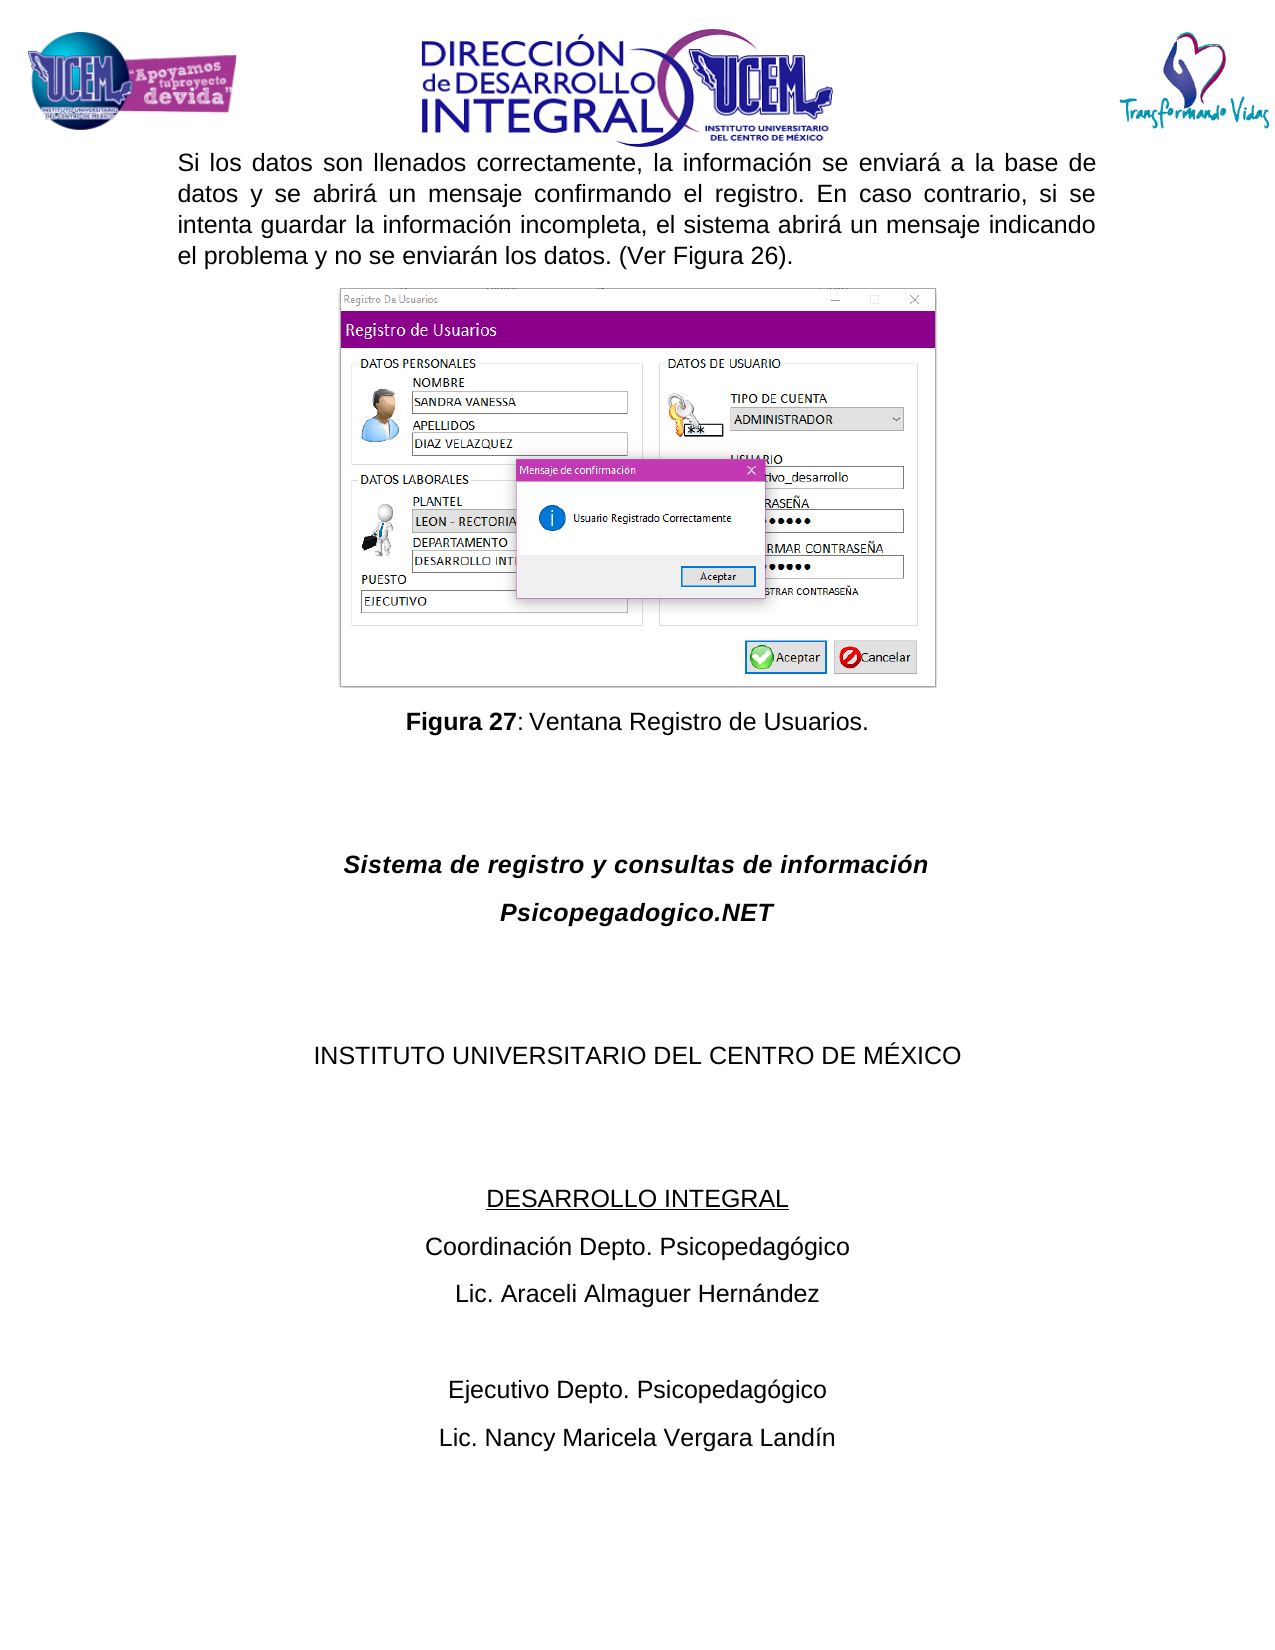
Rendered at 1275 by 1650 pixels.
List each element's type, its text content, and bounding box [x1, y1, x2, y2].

picture [421, 29, 833, 147]
text Ejecutivo Depto. Psicopedagógico [177, 1375, 1098, 1403]
text Figura 27: Ventana Registro de Usuarios. [177, 707, 1098, 736]
text Lic. Nancy Maricela Vergara Landín [177, 1422, 1098, 1451]
text Sistema de registro y consultas de información [177, 850, 1098, 879]
text Si los datos son llenados correctamente, la información se enviará a la base de datos y se abrirá un mensaje confirmando el registro. En caso contrario, si se intenta guardar la información incompleta, el sistema abrirá un mensaje indicando el problema y no se enviarán los datos. (Ver Figura 26). [177, 148, 1098, 269]
text Coordinación Depto. Psicopedagógico [177, 1232, 1098, 1260]
picture [1115, 21, 1275, 146]
text Psicopegadogico.NET [177, 898, 1098, 926]
picture [338, 288, 937, 688]
text INSTITUTO UNIVERSITARIO DEL CENTRO DE MÉXICO [177, 1041, 1098, 1069]
text DESARROLLO INTEGRAL [177, 1184, 1098, 1213]
text Lic. Araceli Almaguer Hernández [177, 1279, 1098, 1308]
picture [28, 32, 237, 130]
